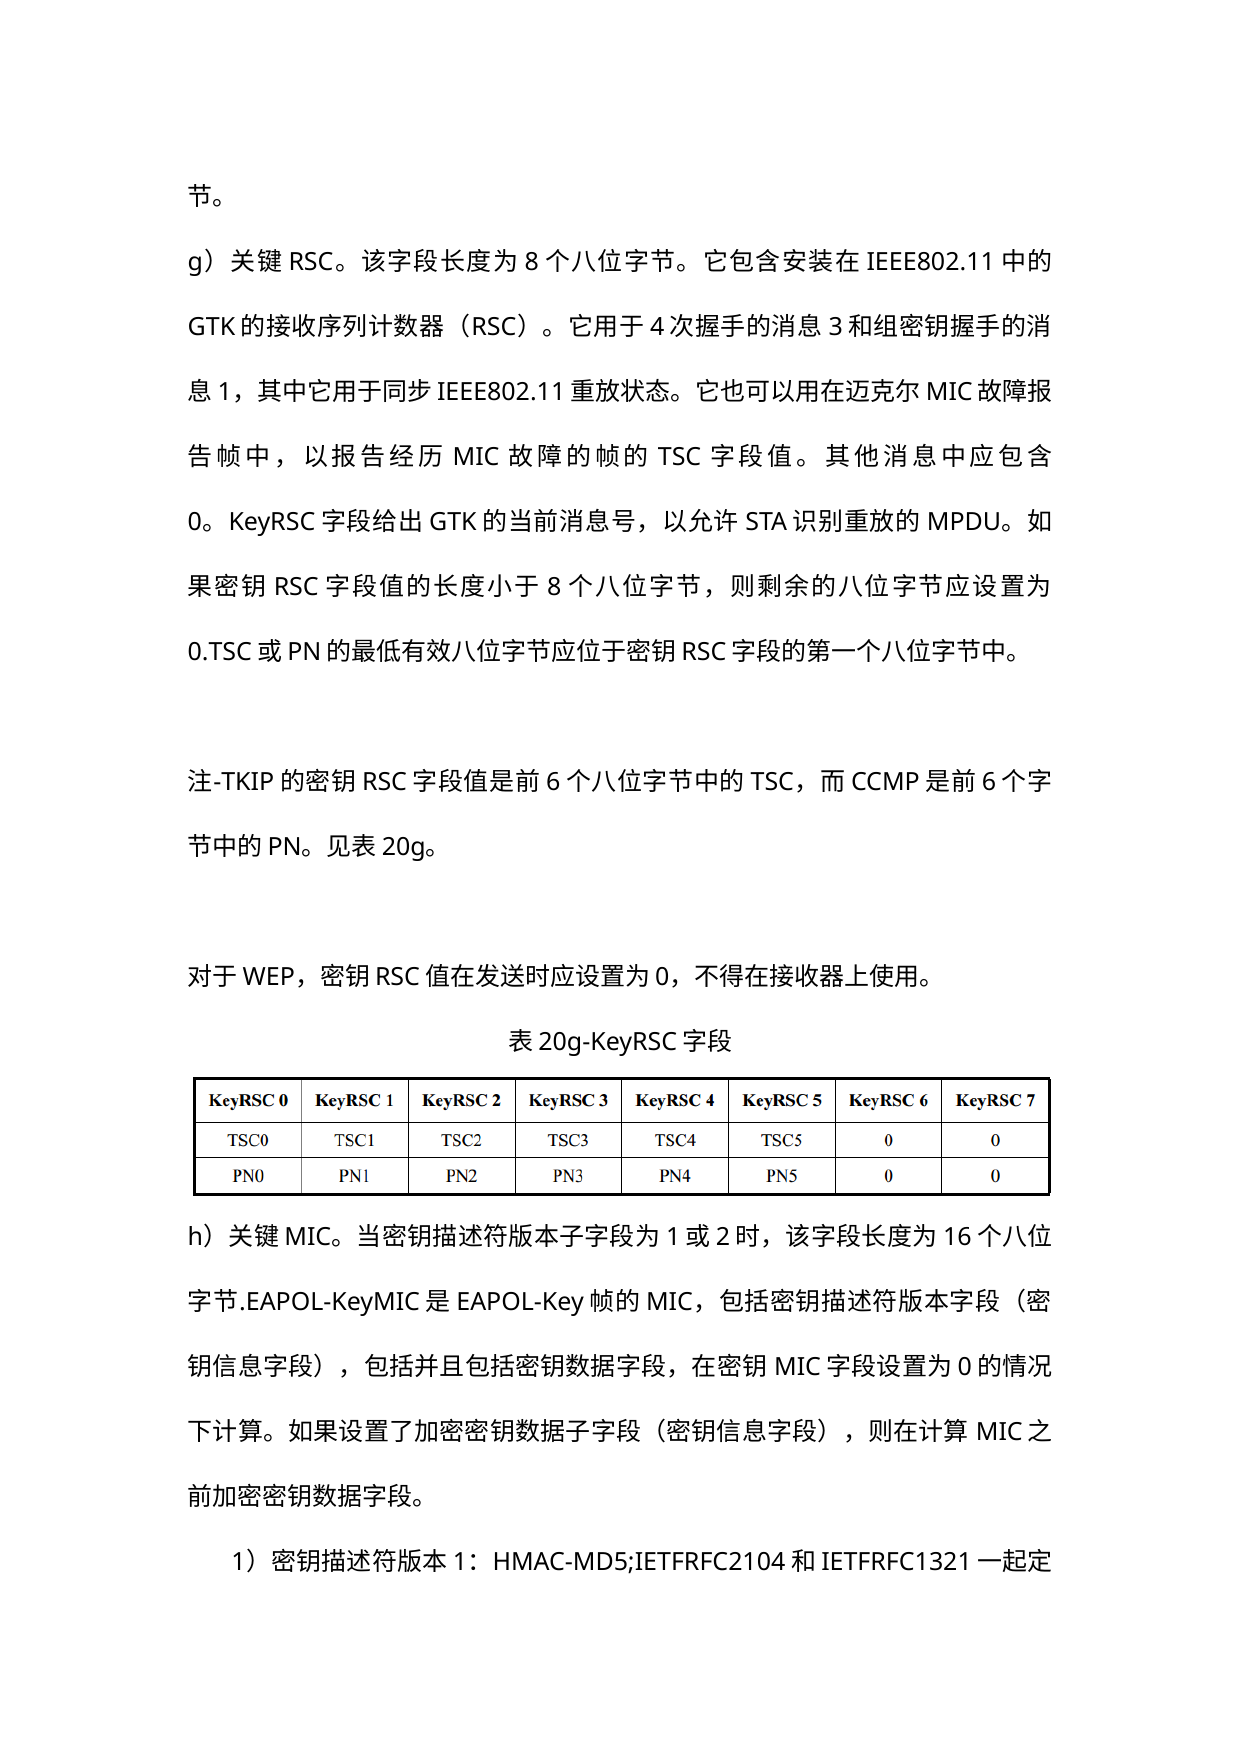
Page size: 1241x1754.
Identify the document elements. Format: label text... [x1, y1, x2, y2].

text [187, 162, 1053, 227]
text 注-TKIP的密钥RSC字段值是前6个八位字节中的TSC，而CCMP是前6个字节中的PN。见表20g。 [187, 747, 1053, 877]
picture [187, 1072, 1053, 1198]
text h）关键MIC。当密钥描述符版本子字段为1或2时，该字段长度为16个八位字节.EAPOL-KeyMIC是EAPOL-Key帧的MIC，包括密钥描述符版本字段（密钥信息字段），包括并且包括密钥数据字段，在密钥MIC字段设置为0的情况下计算。如果设置了加密密钥数据子字段（密钥信息字段），则在计算MIC之前加密密钥数据字段。 [187, 1202, 1053, 1527]
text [187, 1527, 1053, 1592]
text 表20g-KeyRSC字段 [187, 1007, 1053, 1072]
text g）关键RSC。该字段长度为8个八位字节。它包含安装在IEEE802.11中的GTK的接收序列计数器（RSC）。它用于4次握手的消息3和组密钥握手的消息1，其中它用于同步IEEE802.11重放状态。它也可以用在迈克尔MIC故障报告帧中，以报告经历MIC故障的帧的TSC字段值。其他消息中应包含0。KeyRSC字段给出GTK的当前消息号，以允许STA识别重放的MPDU。如果密钥RSC字段值的长度小于8个八位字节，则剩余的八位字节应设置为0.TSC或PN的最低有效八位字节应位于密钥RSC字段的第一个八位字节中。 [187, 227, 1053, 682]
text 对于WEP，密钥RSC值在发送时应设置为0，不得在接收器上使用。 [187, 942, 1053, 1007]
